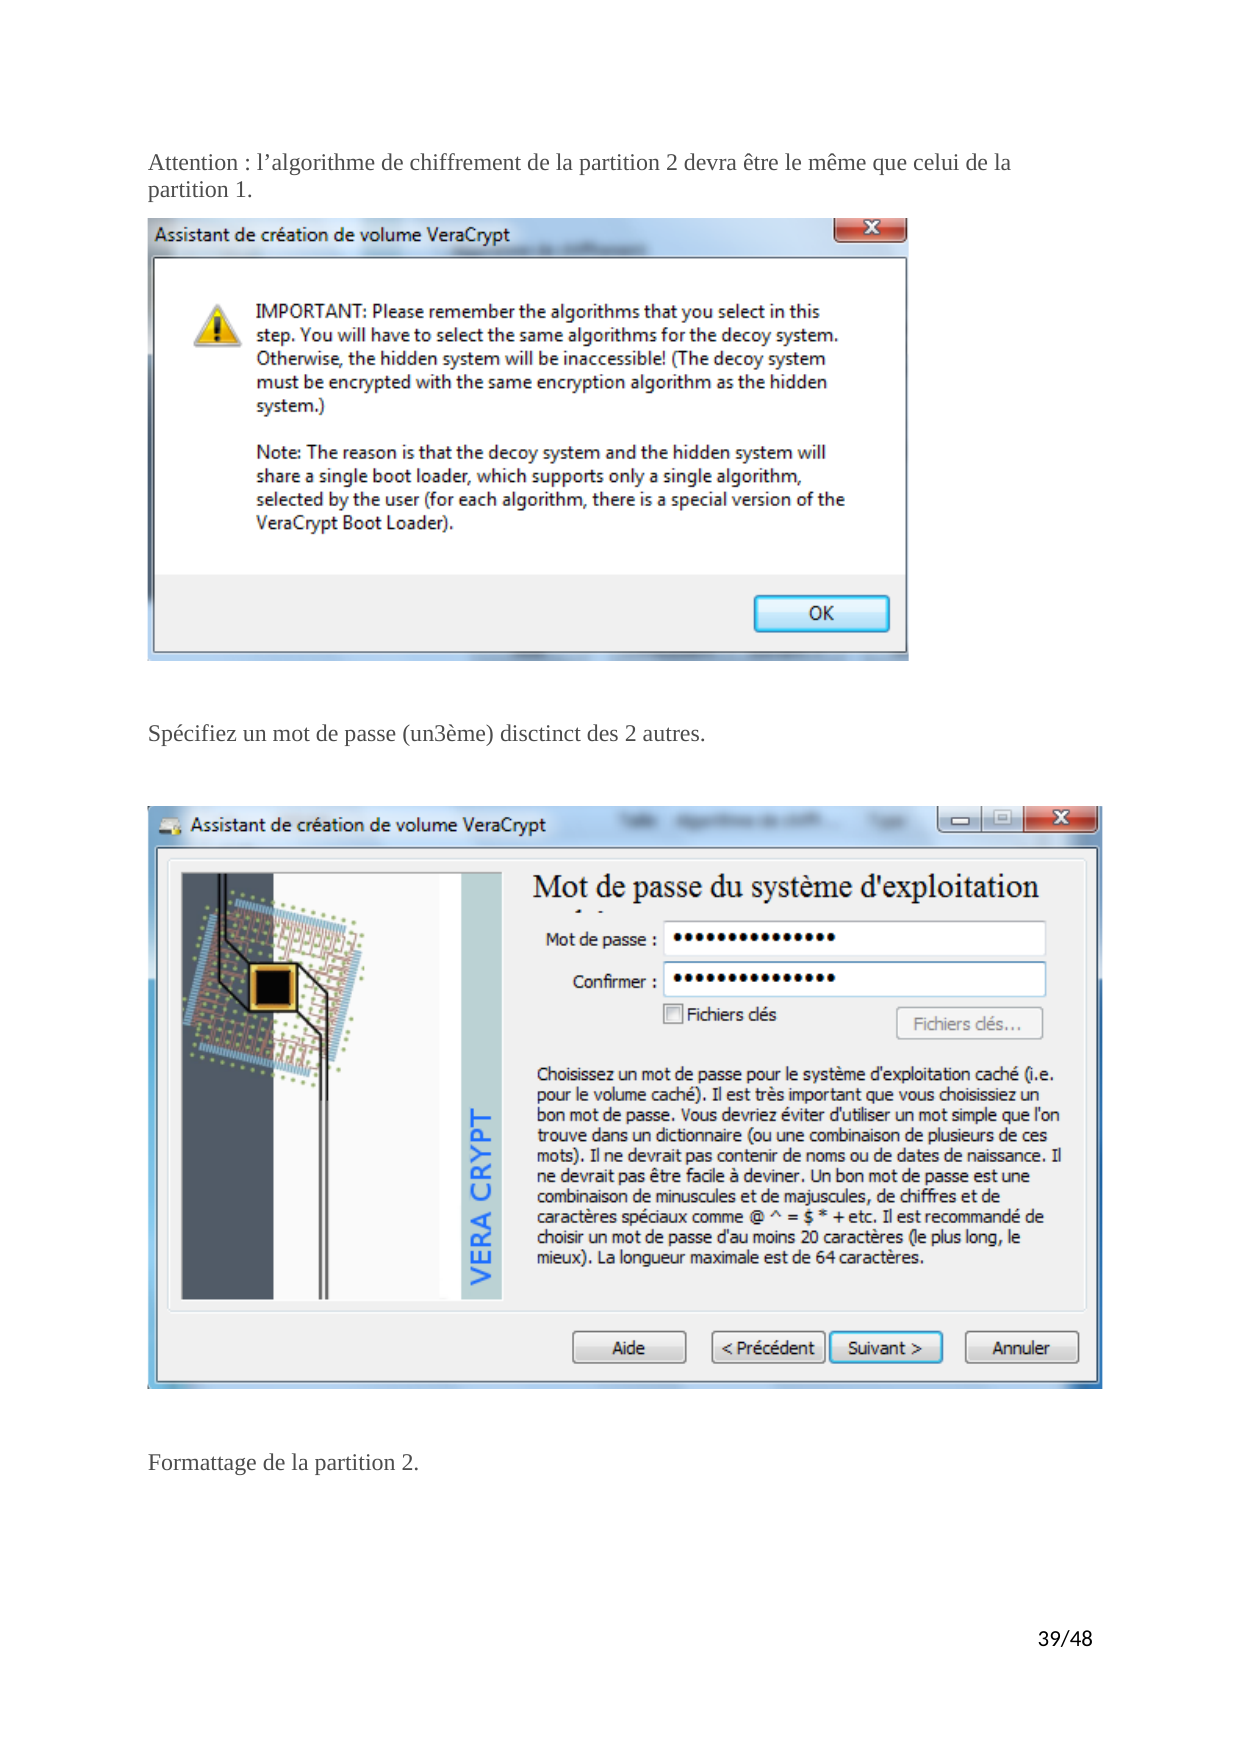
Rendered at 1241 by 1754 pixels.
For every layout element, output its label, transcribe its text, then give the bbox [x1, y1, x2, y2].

text Spécifiez un mot de passe (un3ème) disctinct des 2 autres. [148, 719, 1093, 747]
picture [147, 806, 1103, 1389]
text Attention : l’algorithme de chiffrement de la partition 2 devra être le même que celui de la partition 1. [148, 148, 1093, 203]
picture [147, 218, 909, 661]
text Formattage de la partition 2. [148, 1448, 1093, 1475]
